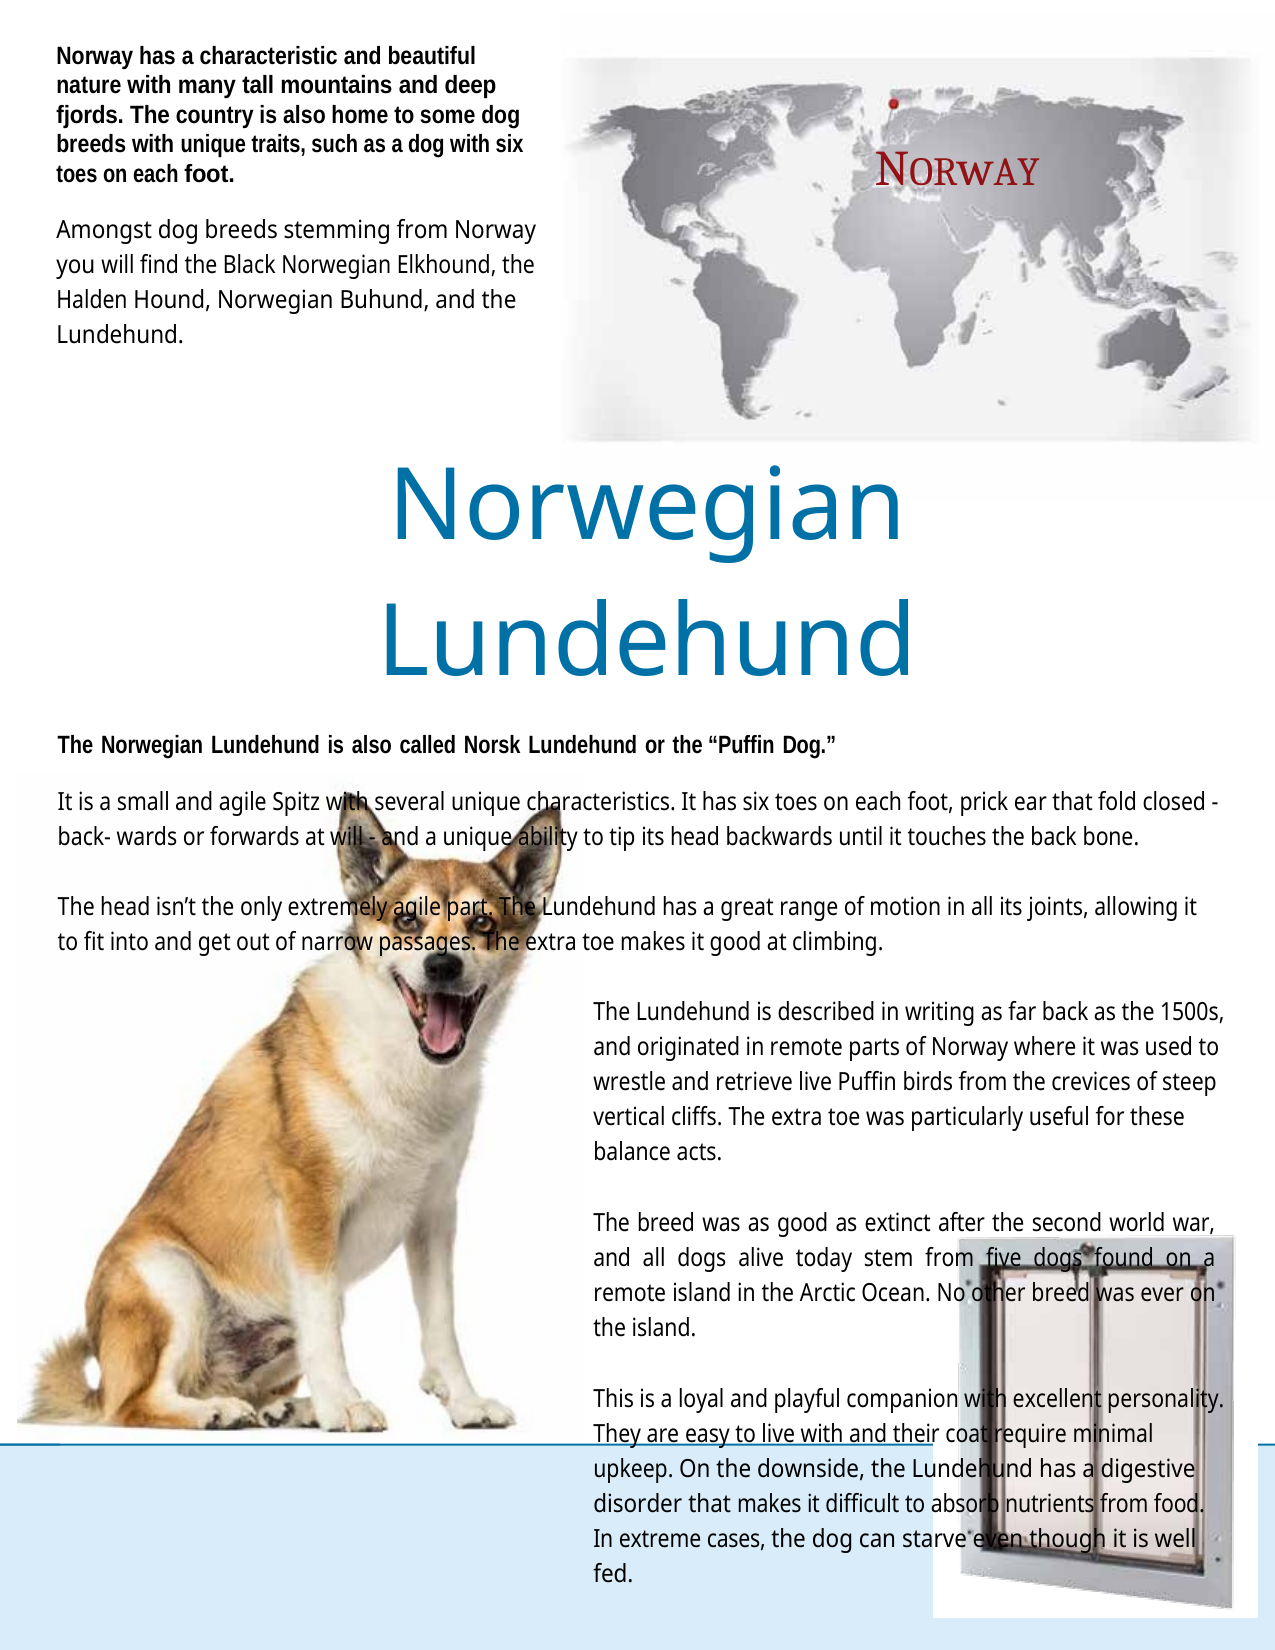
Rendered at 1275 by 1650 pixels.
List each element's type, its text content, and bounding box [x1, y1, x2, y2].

picture [17, 773, 584, 1440]
text The breed was as good as extinct after the second world war, and all dogs alive today stem from five dogs found on a remote island in the Arctic Ocean. No other breed was ever on the island. [593, 1205, 1216, 1344]
text This is a loyal and playful companion with excellent personality. They are easy to live with and their coat require minimal upkeep. On the downside, the Lundehund has a digestive disorder that makes it difficult to absorb nutrients from food. In extreme cases, the dog can starve even though it is well fed. [593, 1380, 1229, 1589]
text The Norwegian Lundehund is also called Norsk Lundehund or the “Puffin Dog.” [57, 730, 1275, 759]
text Norway has a characteristic and beautiful nature with many tall mountains and deep fjords. The country is also home to some dog breeds with unique traits, such as a dog with six toes on each foot. [56, 41, 541, 188]
text The Lundehund is described in writing as far back as the 1500s, and originated in remote parts of Norway where it was used to wrestle and retrieve live Puffin birds from the crevices of steep vertical cliffs. The extra toe was particularly useful for these balance acts. [593, 994, 1239, 1168]
text It is a small and agile Spitz with several unique characteristics. It has six toes on each foot, prick ear that fold closed - back- wards or forwards at will - and a unique ability to tip its head backwards until it touches the back bone. [57, 783, 1229, 852]
text The head isn’t the only extremely agile part. The Lundehund has a great range of motion in all its joints, allowing it to fit into and get out of narrow passages. The extra toe makes it good at climbing. [57, 889, 1211, 958]
text Norwegian Lundehund [148, 433, 1146, 705]
text Amongst dog breeds stemming from Norway you will find the Black Norwegian Elkhound, the Halden Hound, Norwegian Buhund, and the Lundehund. [56, 212, 551, 351]
picture [932, 1218, 1258, 1619]
subtitle Norway [874, 140, 1275, 198]
picture [561, 13, 1275, 502]
